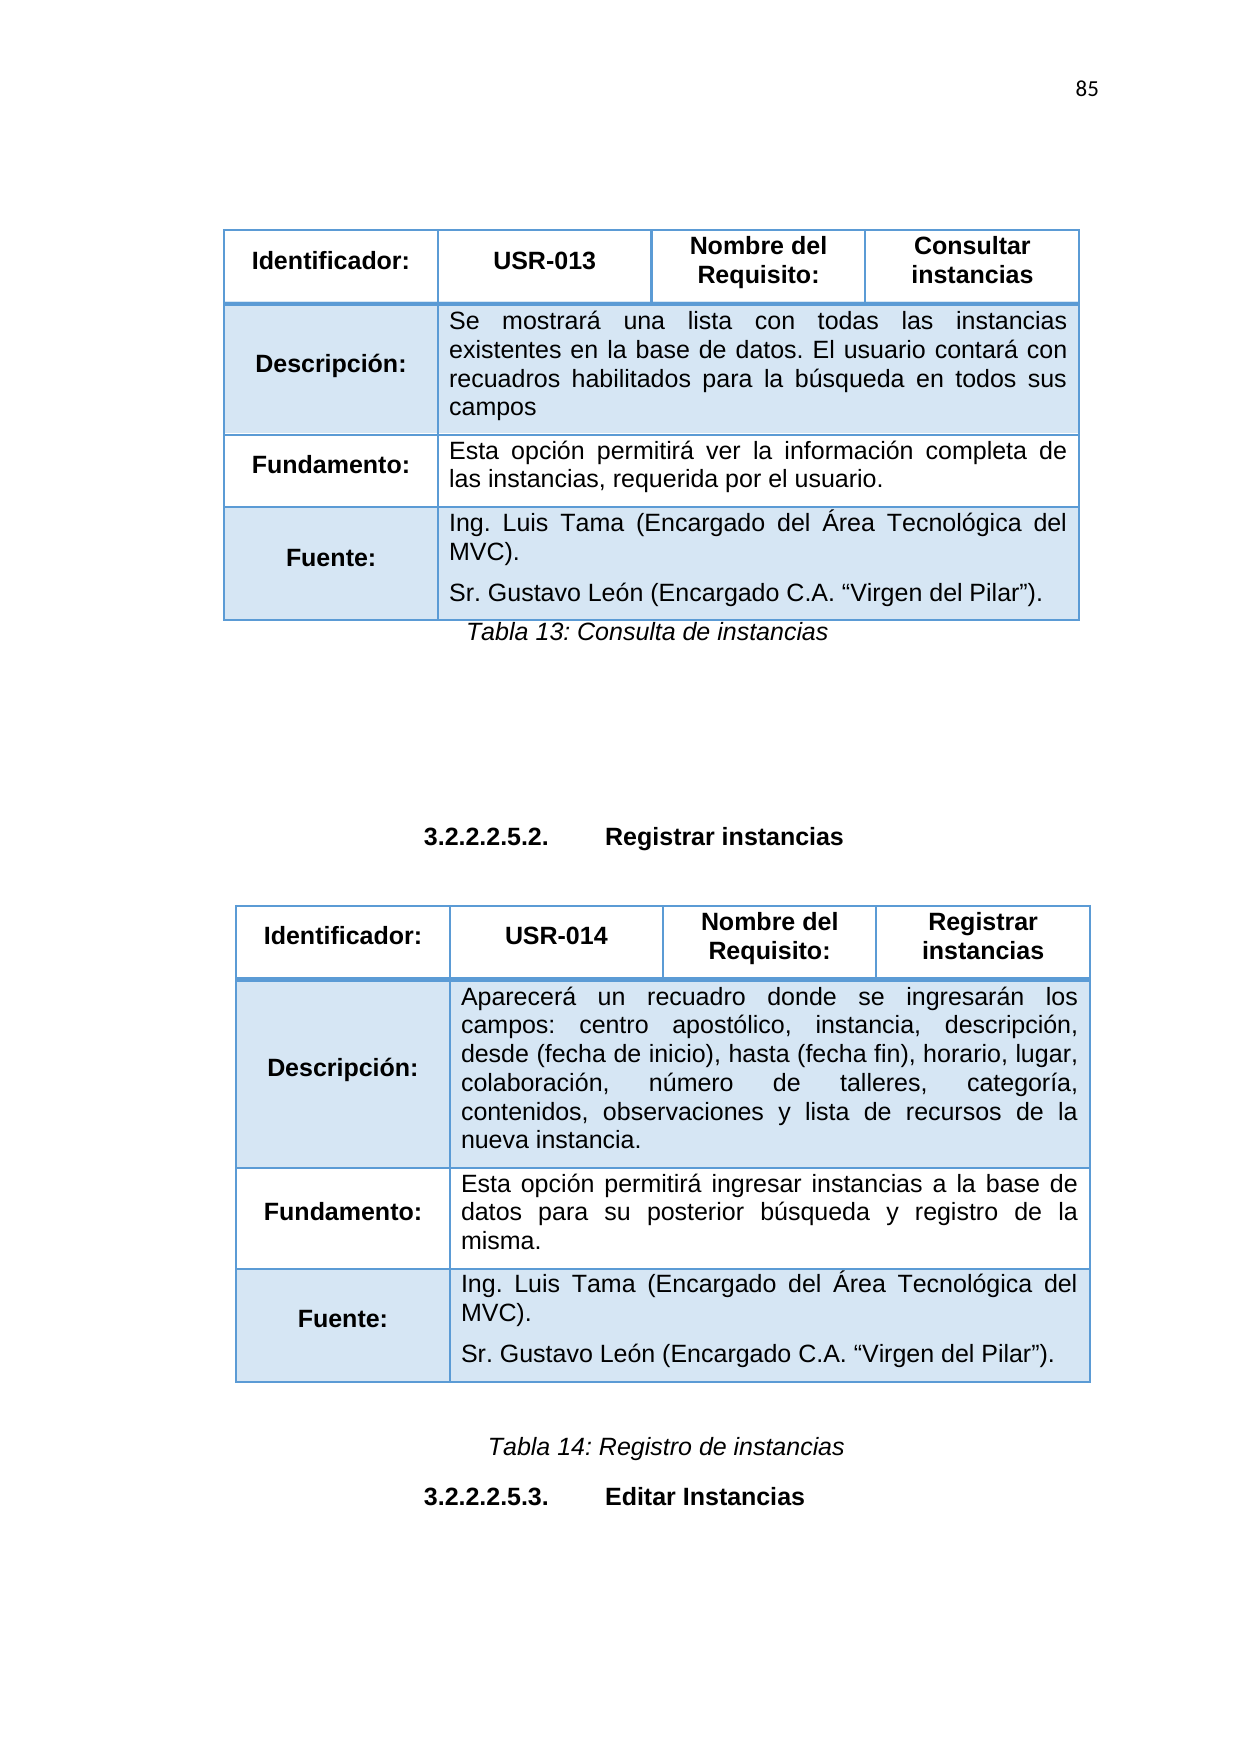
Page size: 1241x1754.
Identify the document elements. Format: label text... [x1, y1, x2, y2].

table_cell Descripción: [237, 982, 449, 1167]
table_cell Fundamento: [237, 1169, 449, 1267]
table_cell Ing. Luis Tama (Encargado del Área Tecnológica del MVC). Sr. Gustavo León (Encargado C.A. “Virgen del Pilar”). [439, 508, 1078, 619]
table_header USR-014 [451, 907, 662, 977]
list Editar Instancias [424, 1482, 1098, 1511]
table_header Nombre del Requisito: [653, 231, 864, 301]
table_cell Fundamento: [225, 436, 437, 506]
text Tabla 13: Consulta de instancias [466, 621, 831, 646]
table_cell Aparecerá un recuadro donde se ingresarán los campos: centro apostólico, instancia, descripción, desde (fecha de inicio), hasta (fecha fin), horario, lugar, colaboración, número de talleres, categoría, contenidos, observaciones y lista de recursos de la nueva instancia. [451, 982, 1089, 1167]
table_cell Fuente: [237, 1270, 449, 1381]
table_header Consultar instancias [866, 231, 1078, 301]
table_cell Fuente: [225, 508, 437, 619]
table_cell Descripción: [225, 306, 437, 433]
table_cell Se mostrará una lista con todas las instancias existentes en la base de datos. El usuario contará con recuadros habilitados para la búsqueda en todos sus campos [439, 306, 1078, 433]
list Registrar instancias [424, 822, 1098, 851]
table_cell Esta opción permitirá ver la información completa de las instancias, requerida por el usuario. [439, 436, 1078, 506]
table_cell Ing. Luis Tama (Encargado del Área Tecnológica del MVC). Sr. Gustavo León (Encargado C.A. “Virgen del Pilar”). [451, 1270, 1089, 1381]
table_cell Esta opción permitirá ingresar instancias a la base de datos para su posterior búsqueda y registro de la misma. [451, 1169, 1089, 1267]
table_header Identificador: [225, 231, 437, 301]
table_header Registrar instancias [877, 907, 1089, 977]
table_header Identificador: [237, 907, 449, 977]
table_header USR-013 [439, 231, 650, 301]
text Tabla 14: Registro de instancias [236, 1432, 1098, 1461]
table_header Nombre del Requisito: [664, 907, 875, 977]
